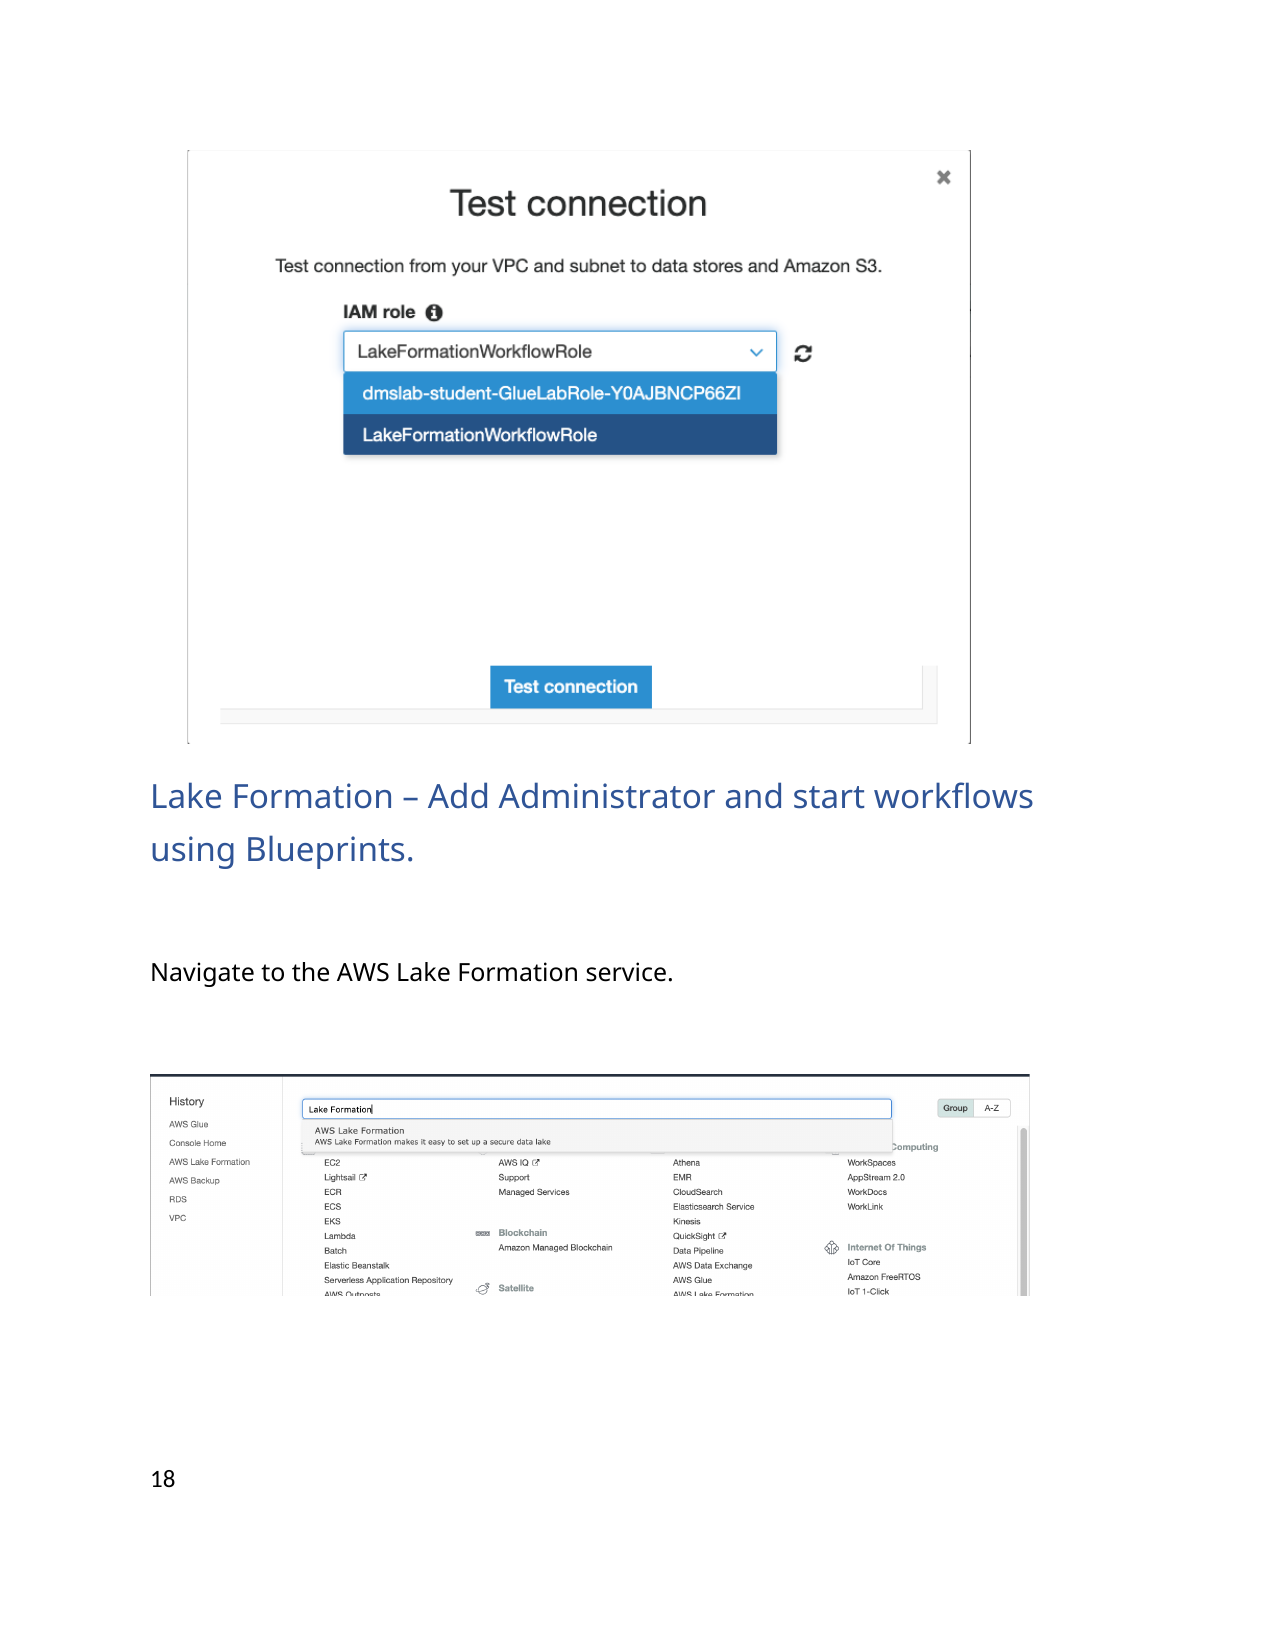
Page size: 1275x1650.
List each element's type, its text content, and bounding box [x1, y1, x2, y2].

text Navigate to the AWS Lake Formation service. [150, 954, 1125, 988]
subtitle Lake Formation – Add Administrator and start workflows using Blueprints. [150, 773, 1125, 871]
picture [150, 1074, 1030, 1296]
picture [187, 150, 971, 744]
